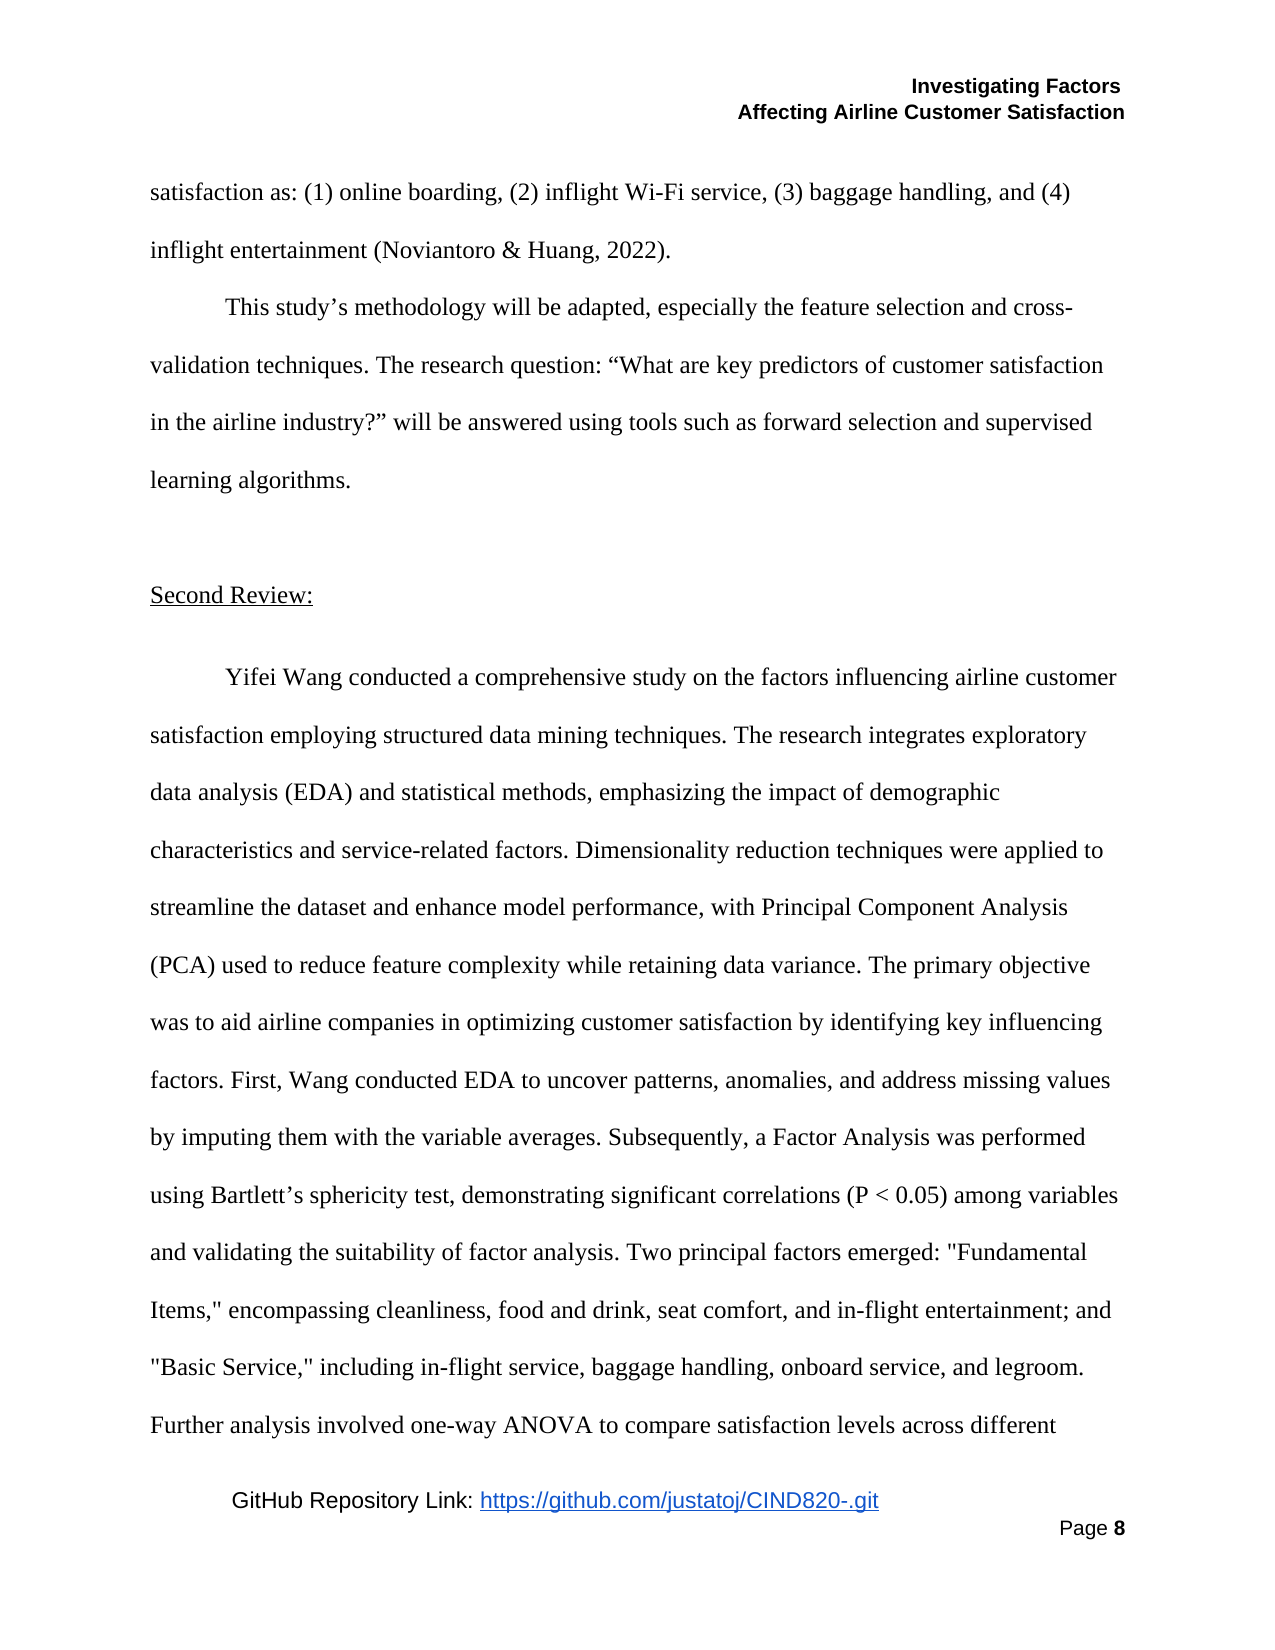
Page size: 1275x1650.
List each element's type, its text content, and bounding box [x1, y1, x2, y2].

text Second Review: [150, 580, 1125, 608]
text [150, 662, 1125, 1438]
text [150, 177, 1125, 263]
text This study’s methodology will be adapted, especially the feature selection and cross-validation techniques. The research question: “What are key predictors of customer satisfaction in the airline industry?” will be answered using tools such as forward selection and supervised learning algorithms. [150, 292, 1125, 493]
